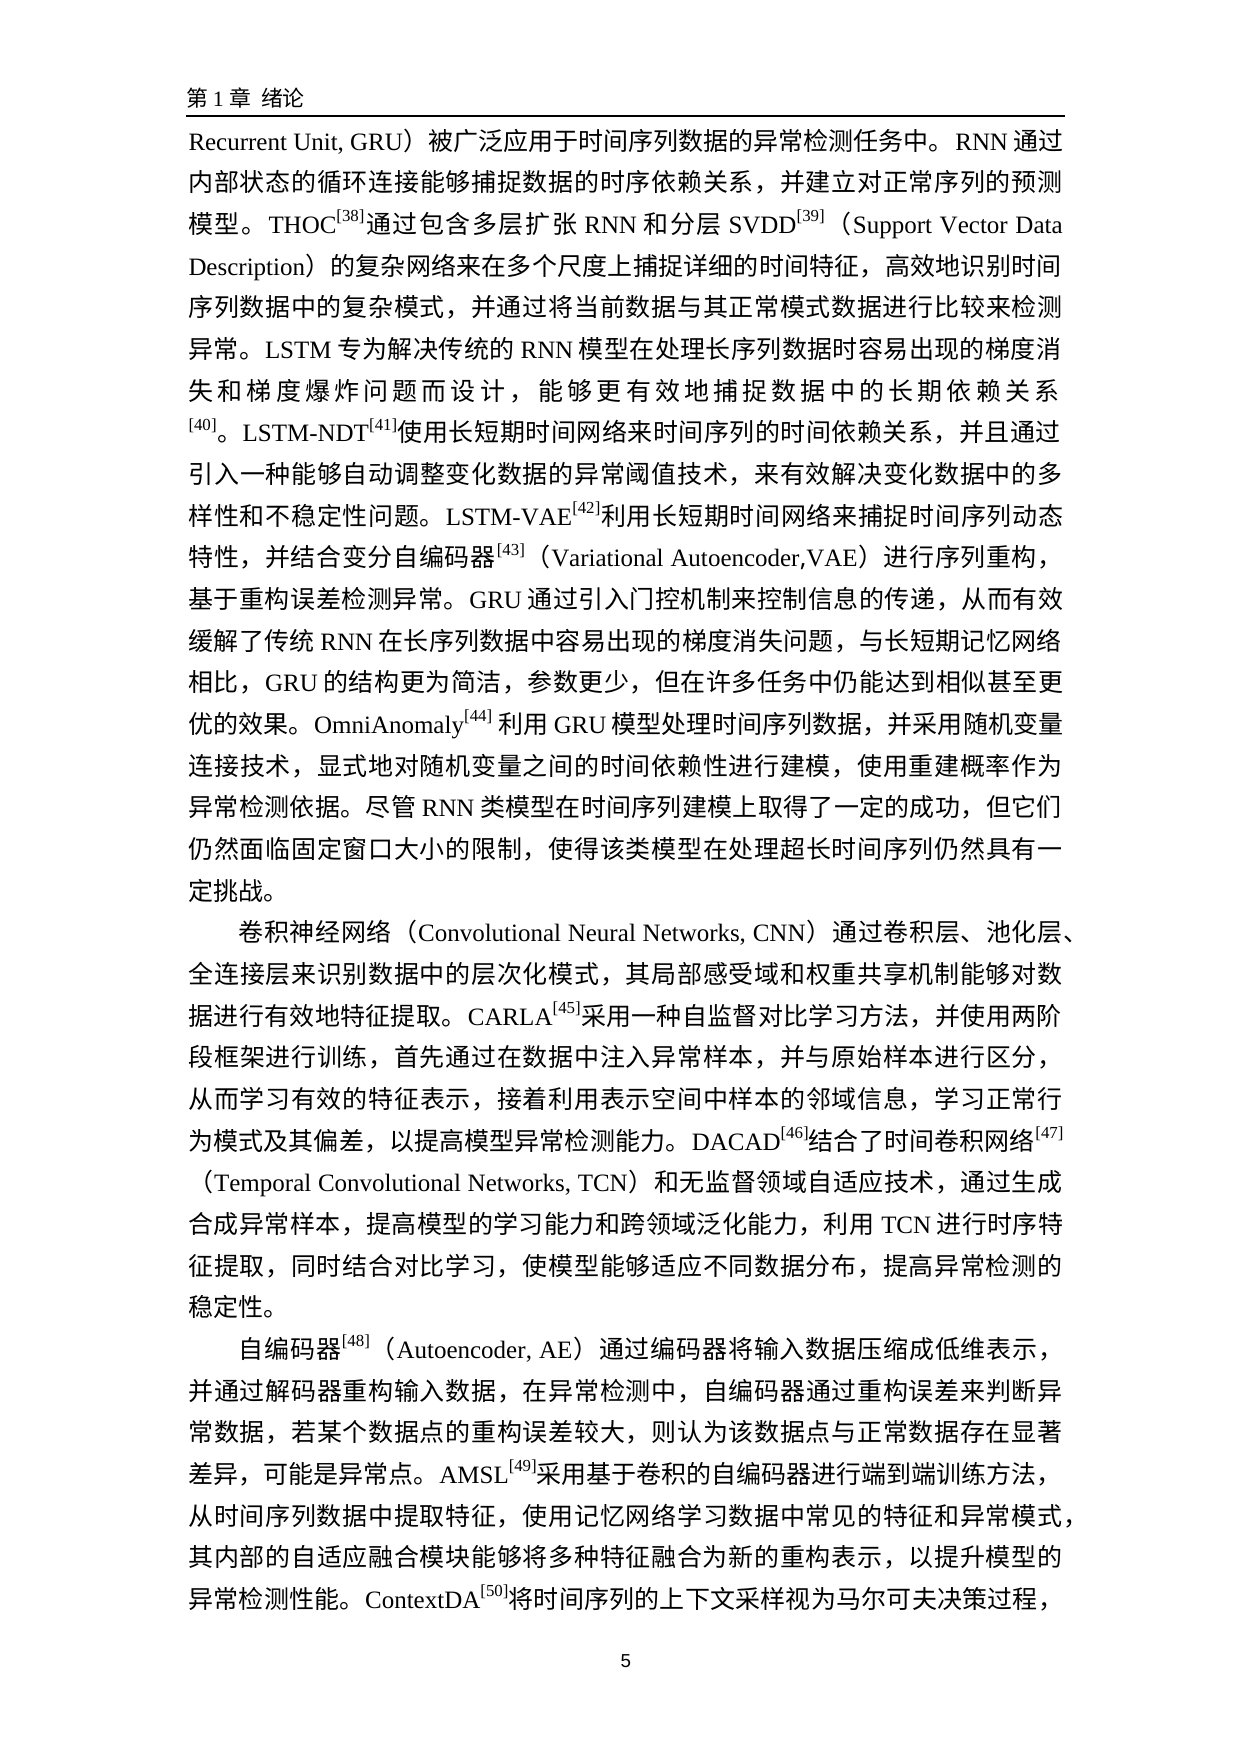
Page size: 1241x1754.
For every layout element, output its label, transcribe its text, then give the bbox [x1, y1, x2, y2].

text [188, 1325, 1063, 1617]
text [188, 117, 1063, 908]
text 卷积神经网络（Convolutional Neural Networks, CNN）通过卷积层、池化层、全连接层来识别数据中的层次化模式，其局部感受域和权重共享机制能够对数据进行有效地特征提取。CARLA[45]采用一种自监督对比学习方法，并使用两阶段框架进行训练，首先通过在数据中注入异常样本，并与原始样本进行区分，从而学习有效的特征表示，接着利用表示空间中样本的邻域信息，学习正常行为模式及其偏差，以提高模型异常检测能力。DACAD[46]结合了时间卷积网络[47]（Temporal Convolutional Networks, TCN）和无监督领域自适应技术，通过生成合成异常样本，提高模型的学习能力和跨领域泛化能力，利用TCN进行时序特征提取，同时结合对比学习，使模型能够适应不同数据分布，提高异常检测的稳定性。 [188, 908, 1063, 1325]
